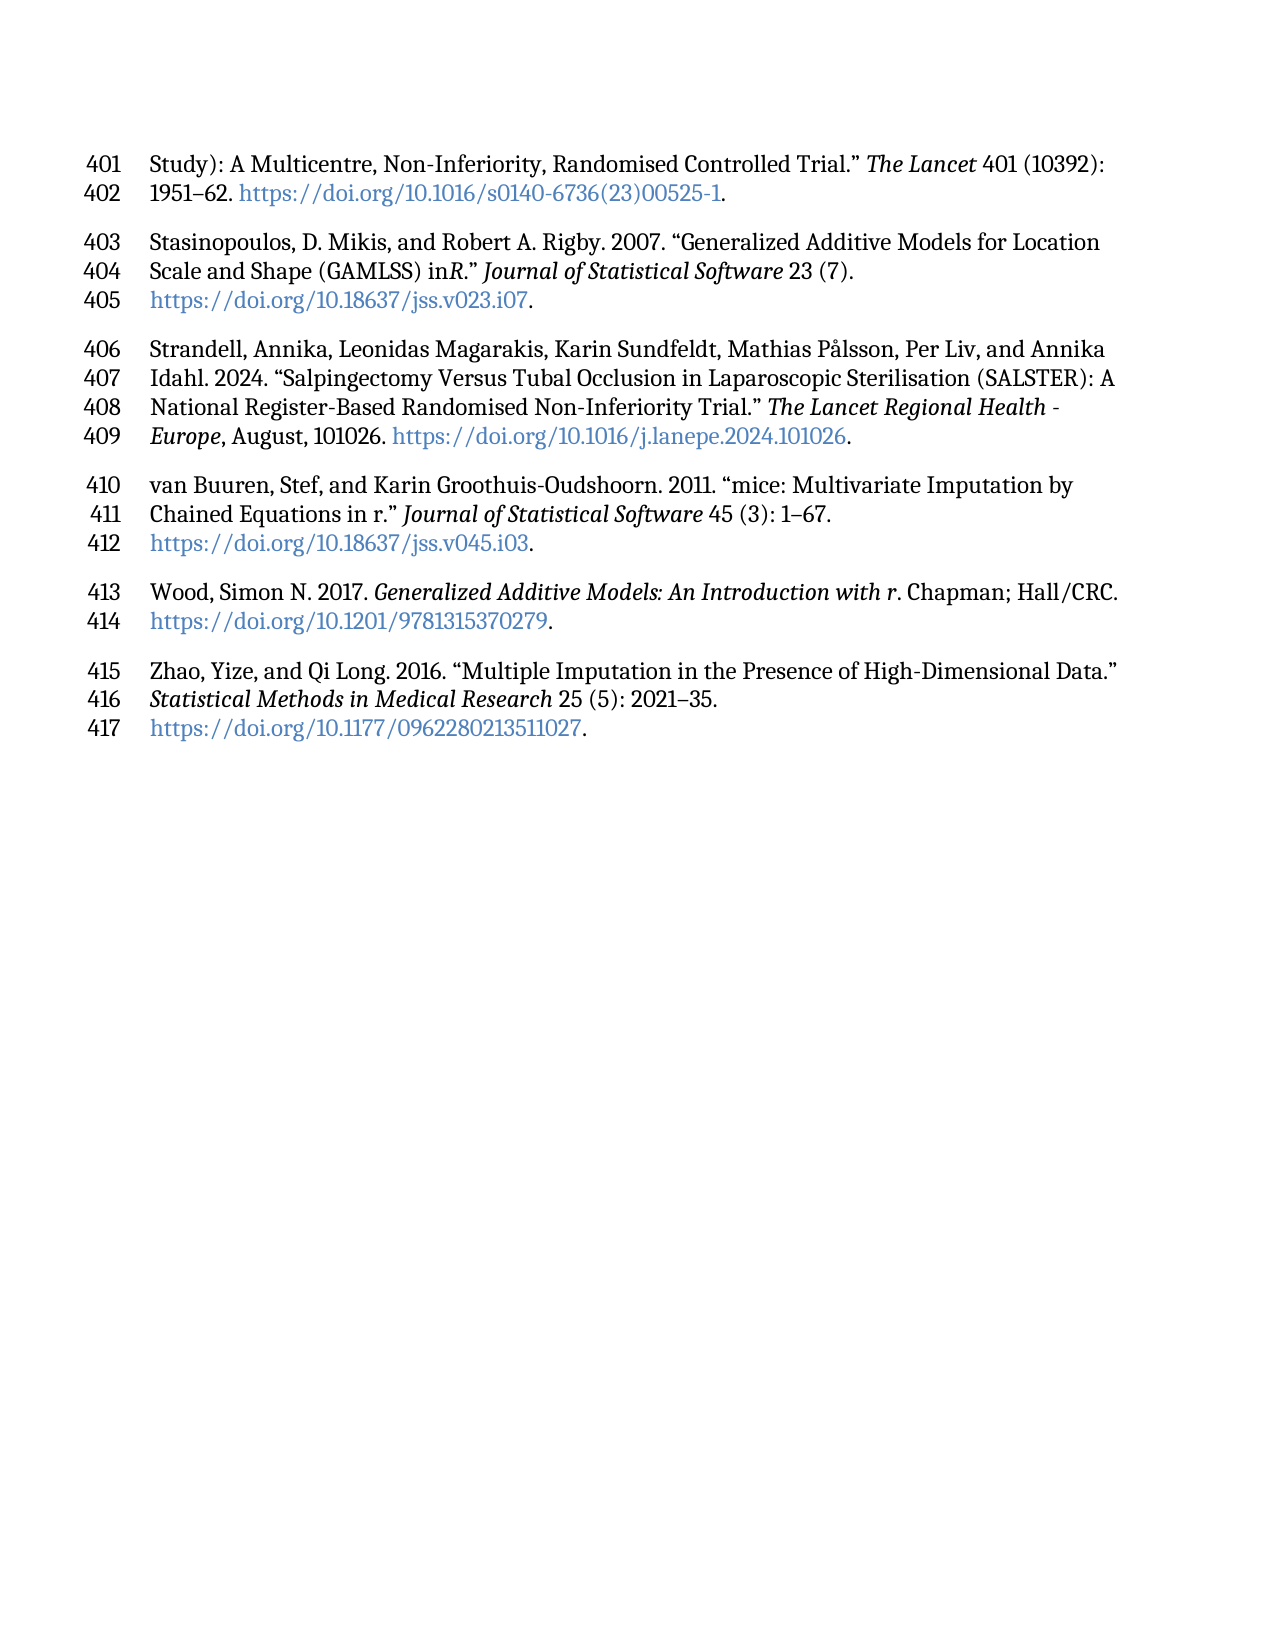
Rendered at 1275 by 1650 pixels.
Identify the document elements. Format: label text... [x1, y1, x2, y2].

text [150, 150, 1125, 207]
text Strandell, Annika, Leonidas Magarakis, Karin Sundfeldt, Mathias Pålsson, Per Liv, and Annika Idahl. 2024. “Salpingectomy Versus Tubal Occlusion in Laparoscopic Sterilisation (SALSTER): A National Register-Based Randomised Non-Inferiority Trial.” The Lancet Regional Health - Europe, August, 101026. https://doi.org/10.1016/j.lanepe.2024.101026. [150, 335, 1125, 450]
text van Buuren, Stef, and Karin Groothuis-Oudshoorn. 2011. “mice: Multivariate Imputation by Chained Equations in r.” Journal of Statistical Software 45 (3): 1–67. https://doi.org/10.18637/jss.v045.i03. [150, 471, 1125, 557]
text Wood, Simon N. 2017. Generalized Additive Models: An Introduction with r. Chapman; Hall/CRC. https://doi.org/10.1201/9781315370279. [150, 578, 1125, 636]
text Zhao, Yize, and Qi Long. 2016. “Multiple Imputation in the Presence of High-Dimensional Data.” Statistical Methods in Medical Research 25 (5): 2021–35. https://doi.org/10.1177/0962280213511027. [150, 657, 1125, 743]
text Stasinopoulos, D. Mikis, and Robert A. Rigby. 2007. “Generalized Additive Models for Location Scale and Shape (GAMLSS) inR.” Journal of Statistical Software 23 (7). https://doi.org/10.18637/jss.v023.i07. [150, 228, 1125, 314]
